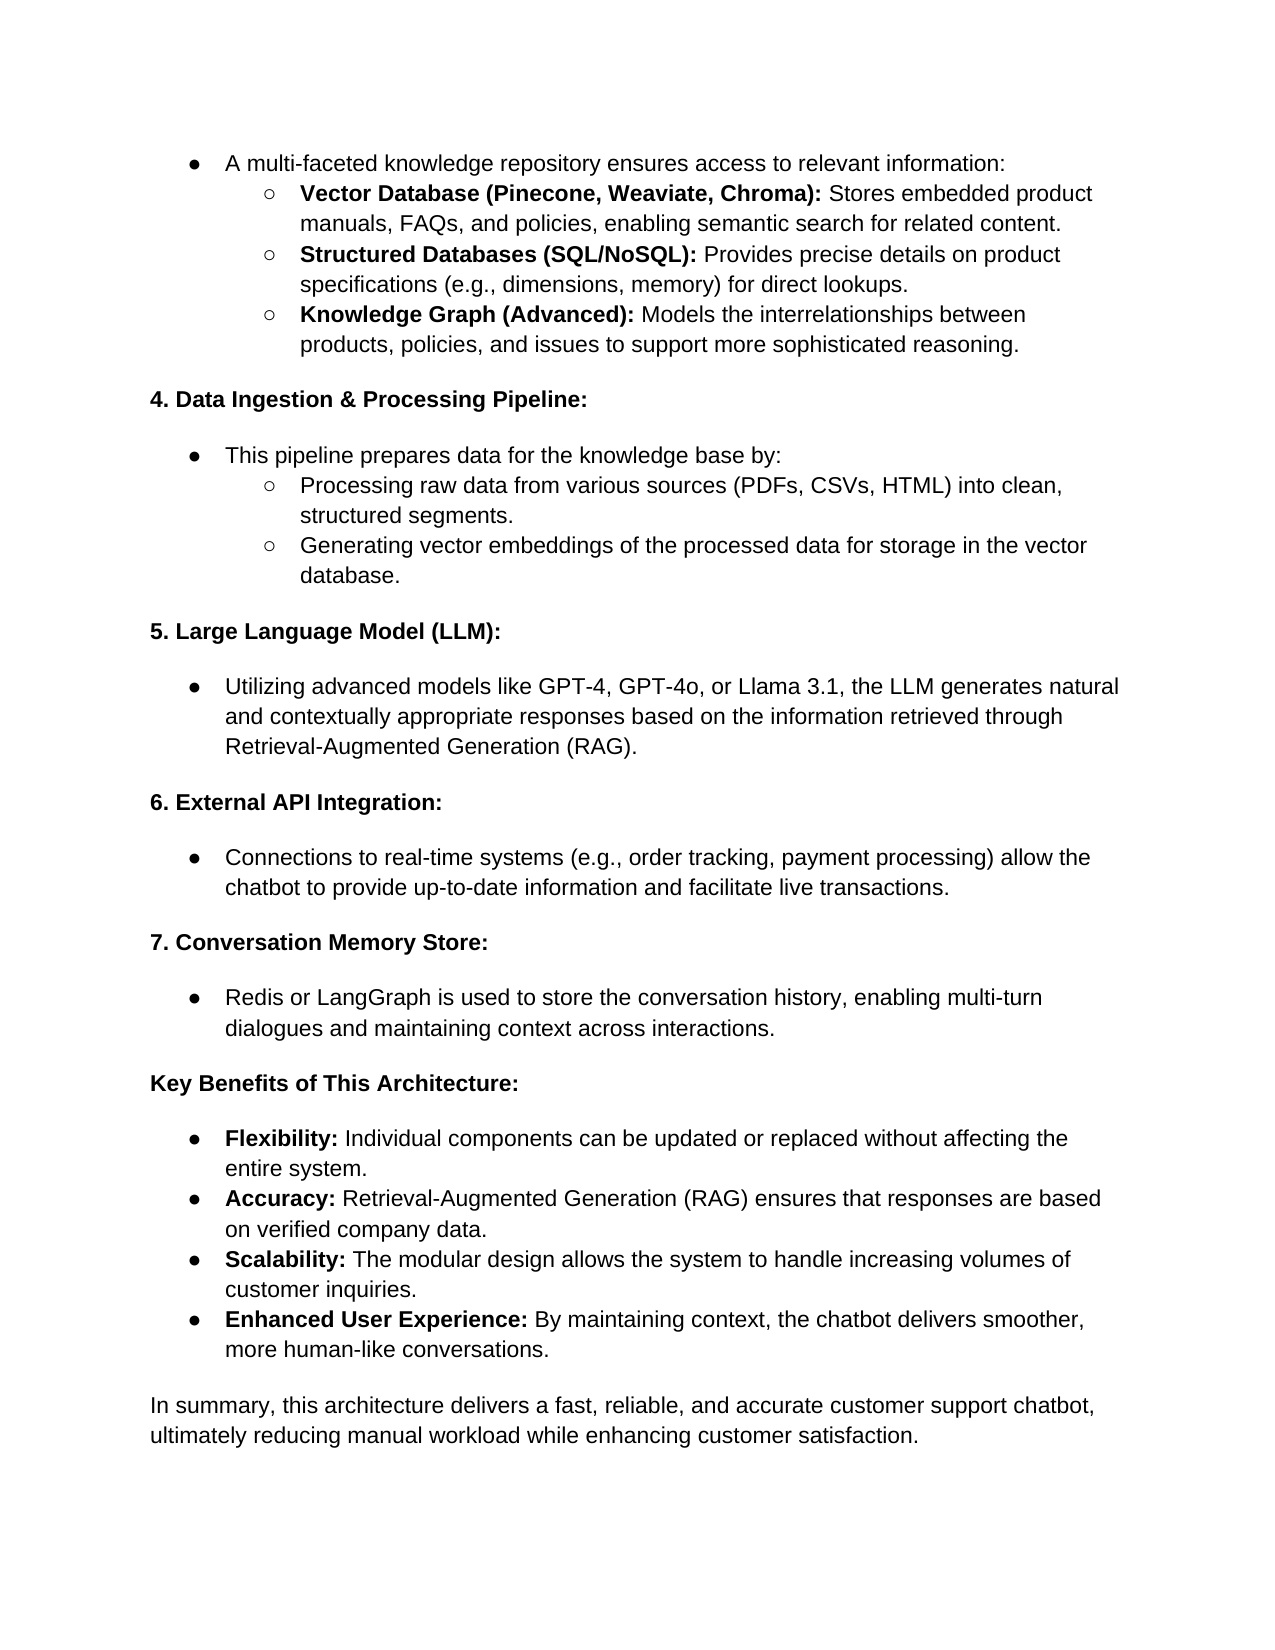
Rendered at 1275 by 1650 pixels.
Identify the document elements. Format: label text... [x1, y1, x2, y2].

list Knowledge Graph (Advanced): Models the interrelationships between products, policies, and issues to support more sophisticated reasoning. [262, 301, 1125, 358]
list Generating vector embeddings of the processed data for storage in the vector database. [262, 532, 1125, 589]
list Flexibility: Individual components can be updated or replaced without affecting the entire system. [187, 1125, 1125, 1182]
text Key Benefits of This Architecture: [150, 1070, 1125, 1096]
list This pipeline prepares data for the knowledge base by: [187, 442, 1125, 468]
list Scalability: The modular design allows the system to handle increasing volumes of customer inquiries. [187, 1246, 1125, 1302]
list Utilizing advanced models like GPT-4, GPT-4o, or Llama 3.1, the LLM generates natural and contextually appropriate responses based on the information retrieved through Retrieval-Augmented Generation (RAG). [187, 673, 1125, 760]
text In summary, this architecture delivers a fast, reliable, and accurate customer support chatbot, ultimately reducing manual workload while enhancing customer satisfaction. [150, 1392, 1125, 1448]
text 7. Conversation Memory Store: [150, 929, 1125, 956]
list Accuracy: Retrieval-Augmented Generation (RAG) ensures that responses are based on verified company data. [187, 1185, 1125, 1242]
list Enhanced User Experience: By maintaining context, the chatbot delivers smoother, more human-like conversations. [187, 1306, 1125, 1363]
list Structured Databases (SQL/NoSQL): Provides precise details on product specifications (e.g., dimensions, memory) for direct lookups. [262, 241, 1125, 297]
list Redis or LangGraph is used to store the conversation history, enabling multi-turn dialogues and maintaining context across interactions. [187, 984, 1125, 1041]
text 5. Large Language Model (LLM): [150, 618, 1125, 644]
list Connections to real-time systems (e.g., order tracking, payment processing) allow the chatbot to provide up-to-date information and facilitate live transactions. [187, 844, 1125, 900]
text 6. External API Integration: [150, 788, 1125, 815]
list Processing raw data from various sources (PDFs, CSVs, HTML) into clean, structured segments. [262, 472, 1125, 528]
text 4. Data Ingestion & Processing Pipeline: [150, 386, 1125, 413]
list Vector Database (Pinecone, Weaviate, Chroma): Stores embedded product manuals, FAQs, and policies, enabling semantic search for related content. [262, 180, 1125, 237]
list A multi-faceted knowledge repository ensures access to relevant information: [187, 150, 1125, 176]
